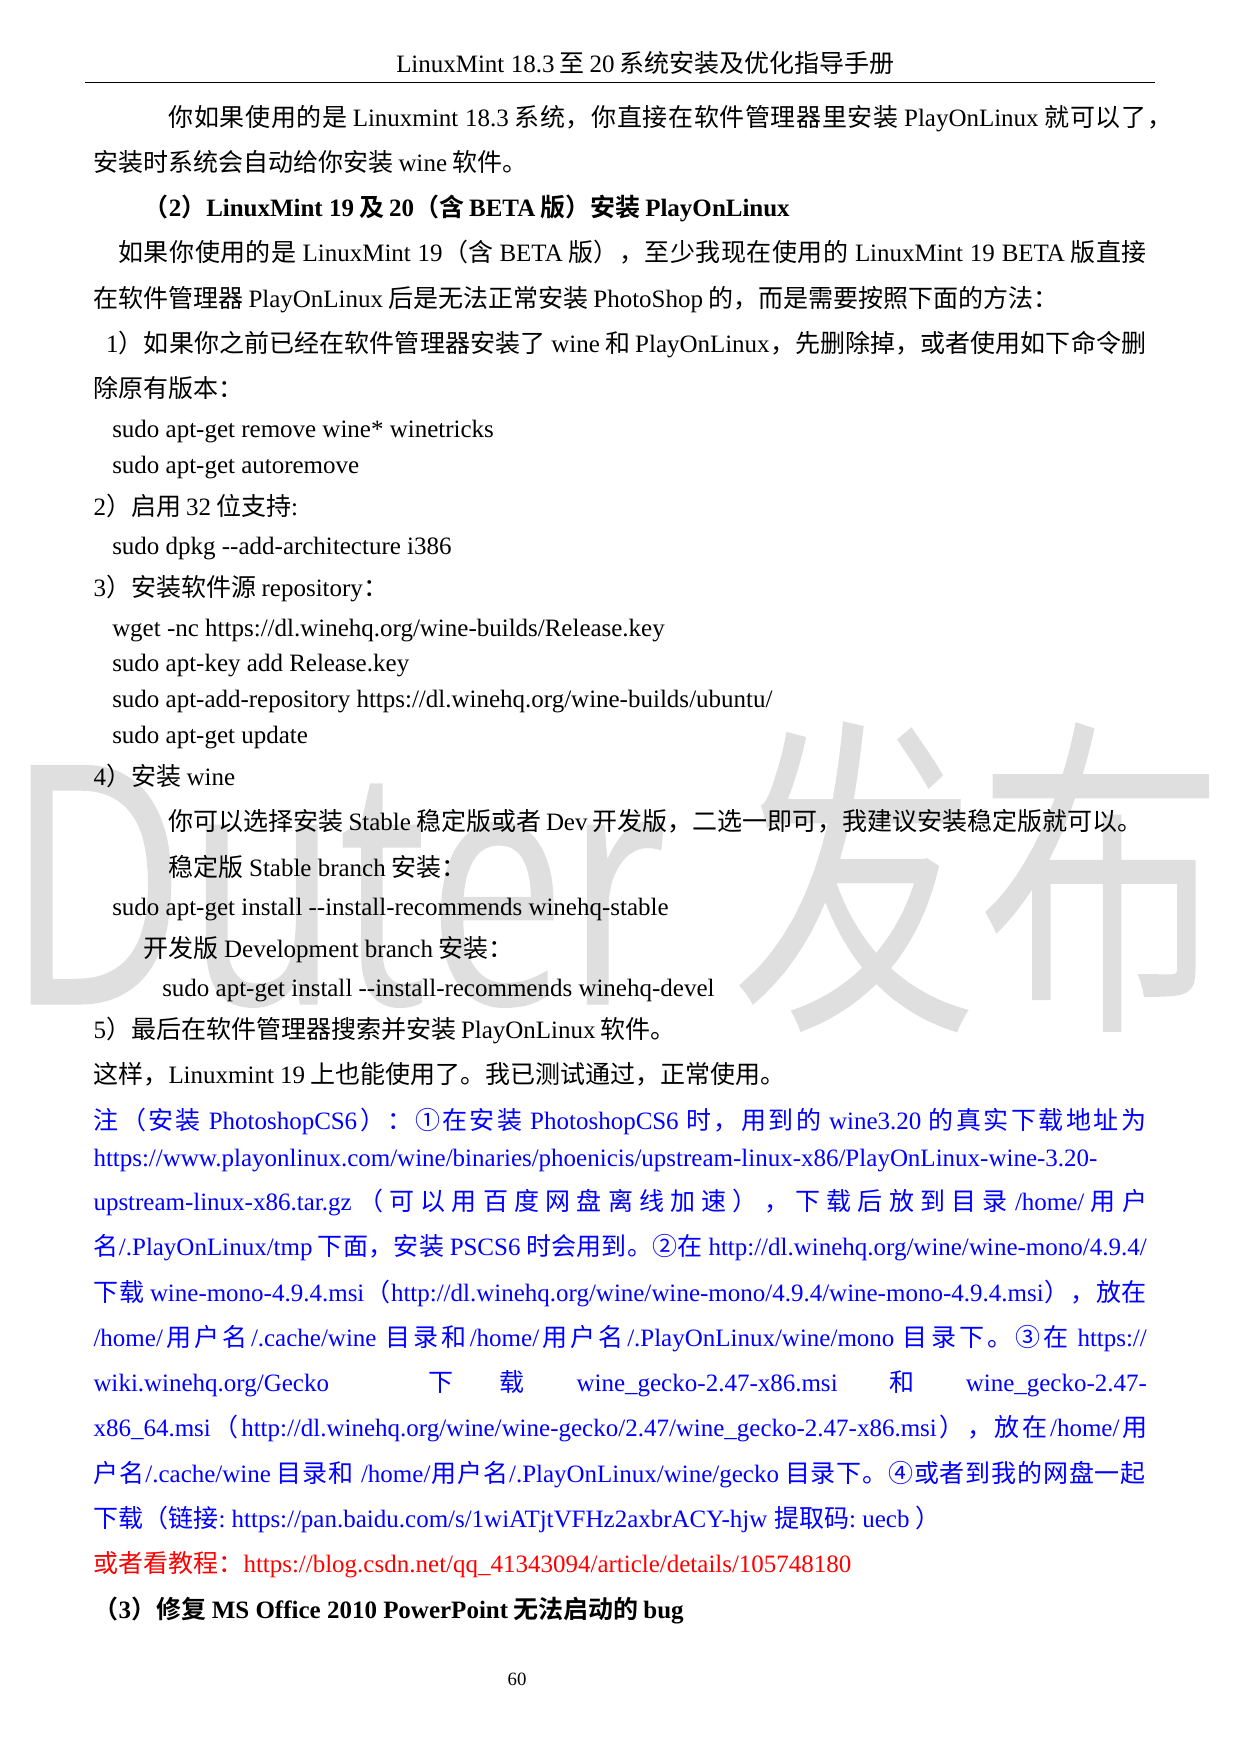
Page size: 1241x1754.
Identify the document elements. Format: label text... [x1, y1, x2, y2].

list 2）启用32位支持: [93, 486, 1147, 522]
list 如果你使用的是LinuxMint 19（含BETA版），至少我现在使用的LinuxMint 19 BETA版直接在软件管理器PlayOnLinux后是无法正常安装PhotoShop的，而是需要按照下面的方法： [93, 233, 1147, 314]
list LinuxMint 19及20（含BETA版）安装PlayOnLinux [93, 188, 1147, 224]
list sudo apt-get remove wine* winetricks [93, 414, 1147, 443]
text 你可以选择安装Stable稳定版或者Dev开发版，二选一即可，我建议安装稳定版就可以。 [93, 802, 1147, 838]
text 稳定版 Stable branch安装： [93, 847, 1147, 883]
list 或者看教程：https://blog.csdn.net/qq_41343094/article/details/105748180 [93, 1544, 1147, 1580]
list 注（安装PhotoshopCS6）：①在安装PhotoshopCS6时，用到的wine3.20的真实下载地址为https://www.playonlinux.com/wine/binaries/phoenicis/upstream-linux-x86/PlayOnLinux-wine-3.20-upstream-linux-x86.tar.gz（可以用百度网盘离线加速），下载后放到目录/home/用户名/.PlayOnLinux/tmp下面，安装PSCS6时会用到。②在http://dl.winehq.org/wine/wine-mono/4.9.4/ 下载wine-mono-4.9.4.msi（http://dl.winehq.org/wine/wine-mono/4.9.4/wine-mono-4.9.4.msi），放在/home/用户名/.cache/wine目录和/home/用户名/.PlayOnLinux/wine/mono目录下。③在https://wiki.winehq.org/Gecko 下载wine_gecko-2.47-x86.msi和wine_gecko-2.47-x86_64.msi（http://dl.winehq.org/wine/wine-gecko/2.47/wine_gecko-2.47-x86.msi），放在/home/用户名/.cache/wine目录和 /home/用户名/.PlayOnLinux/wine/gecko目录下。④或者到我的网盘一起下载（链接: https://pan.baidu.com/s/1wiATjtVFHz2axbrACY-hjw 提取码: uecb ） [93, 1100, 1147, 1535]
list wget -nc https://dl.winehq.org/wine-builds/Release.key [93, 613, 1147, 641]
list 开发版 Development branch安装： [93, 928, 1147, 964]
list sudo apt-add-repository https://dl.winehq.org/wine-builds/ubuntu/ [93, 684, 1147, 713]
list sudo apt-get update [93, 720, 1147, 749]
list sudo apt-key add Release.key [93, 648, 1147, 677]
list sudo apt-get autoremove [93, 450, 1147, 479]
list 5）最后在软件管理器搜索并安装PlayOnLinux软件。 [93, 1009, 1147, 1046]
list 4）安装 wine [93, 756, 1147, 793]
list sudo apt-get install --install-recommends winehq-stable [93, 892, 1147, 921]
list 3）安装软件源 repository： [93, 567, 1147, 603]
list （3）修复 MS Office 2010 PowerPoint无法启动的bug [93, 1589, 1147, 1625]
list sudo apt-get install --install-recommends winehq-devel [93, 973, 1147, 1002]
list 1）如果你之前已经在软件管理器安装了wine和PlayOnLinux，先删除掉，或者使用如下命令删除原有版本： [93, 323, 1147, 405]
list 这样，Linuxmint 19上也能使用了。我已测试通过，正常使用。 [93, 1055, 1147, 1091]
list 你如果使用的是Linuxmint 18.3系统，你直接在软件管理器里安装PlayOnLinux就可以了，安装时系统会自动给你安装wine软件。 [93, 97, 1147, 178]
list sudo dpkg --add-architecture i386 [93, 531, 1147, 560]
